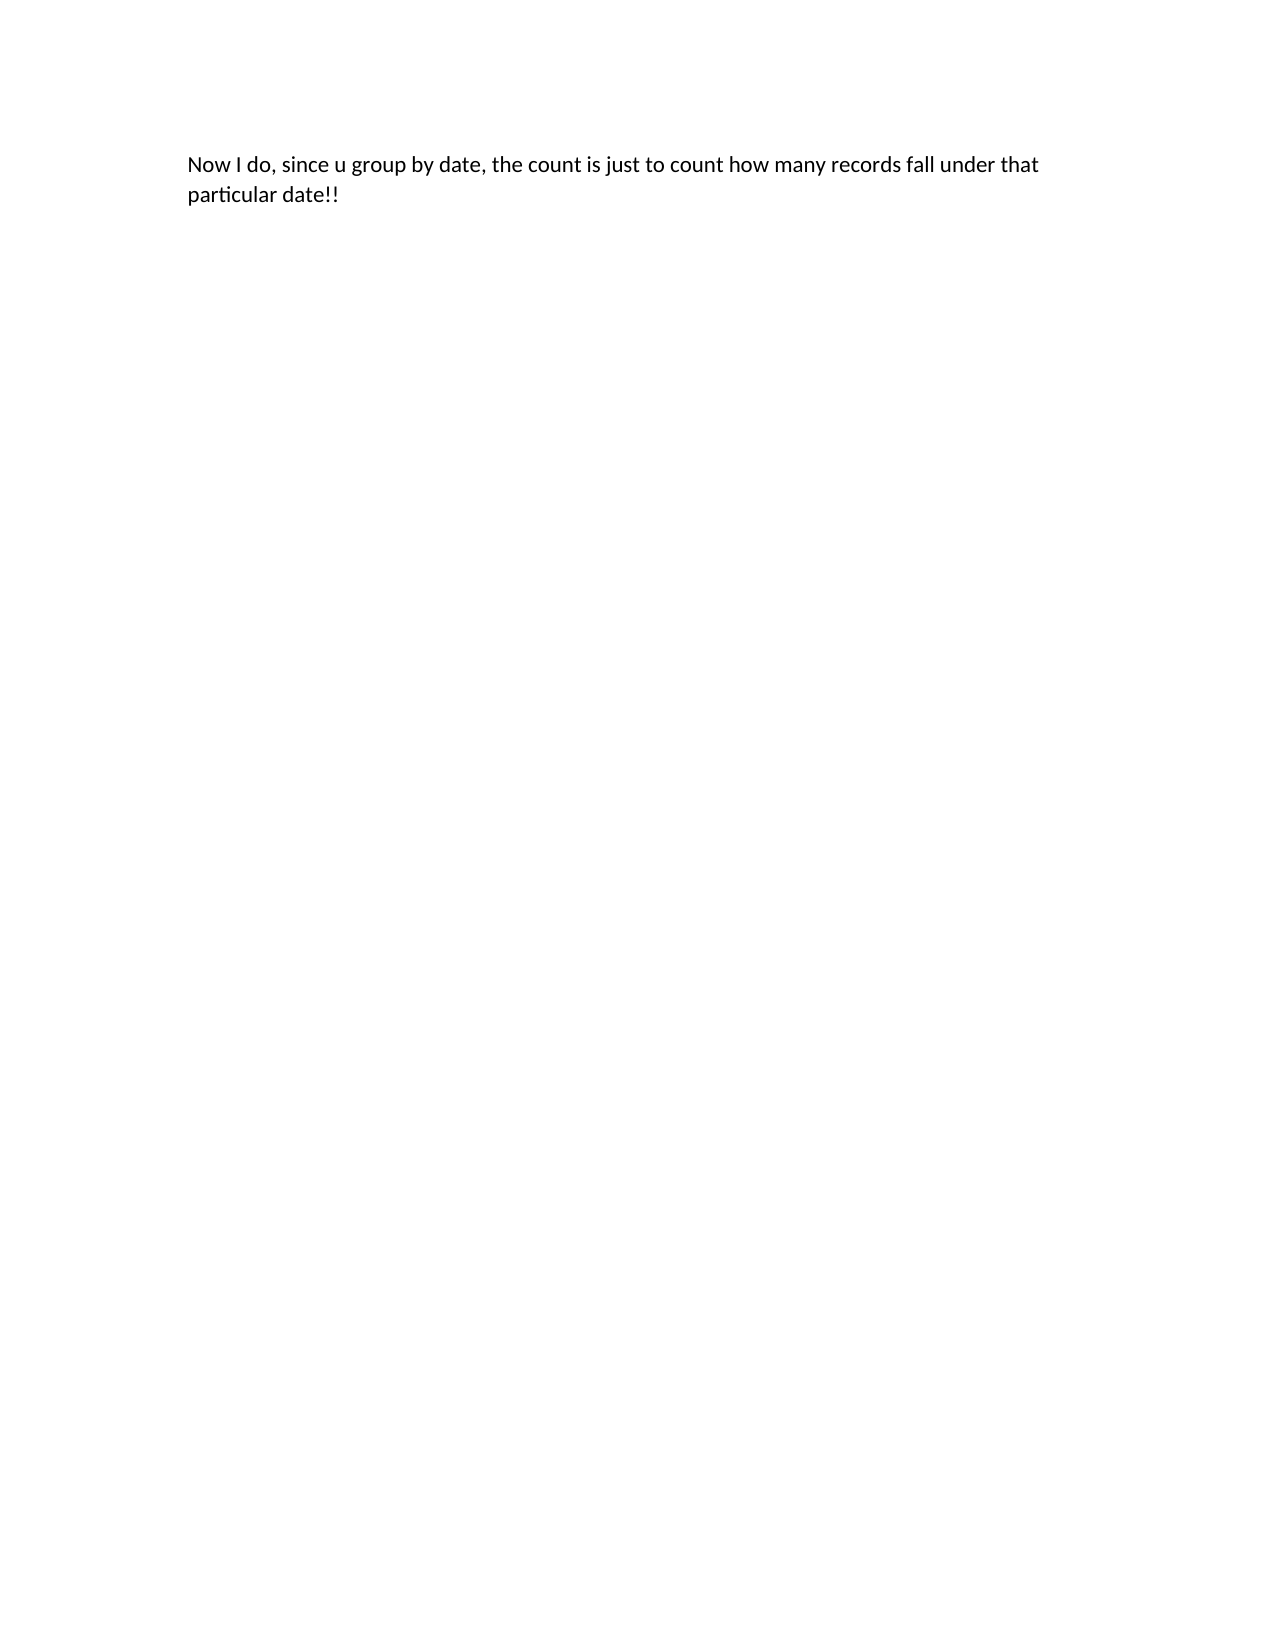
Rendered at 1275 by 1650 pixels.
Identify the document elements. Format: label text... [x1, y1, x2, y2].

text Now I do, since u group by date, the count is just to count how many records fall under that particular date!! [187, 150, 1087, 208]
